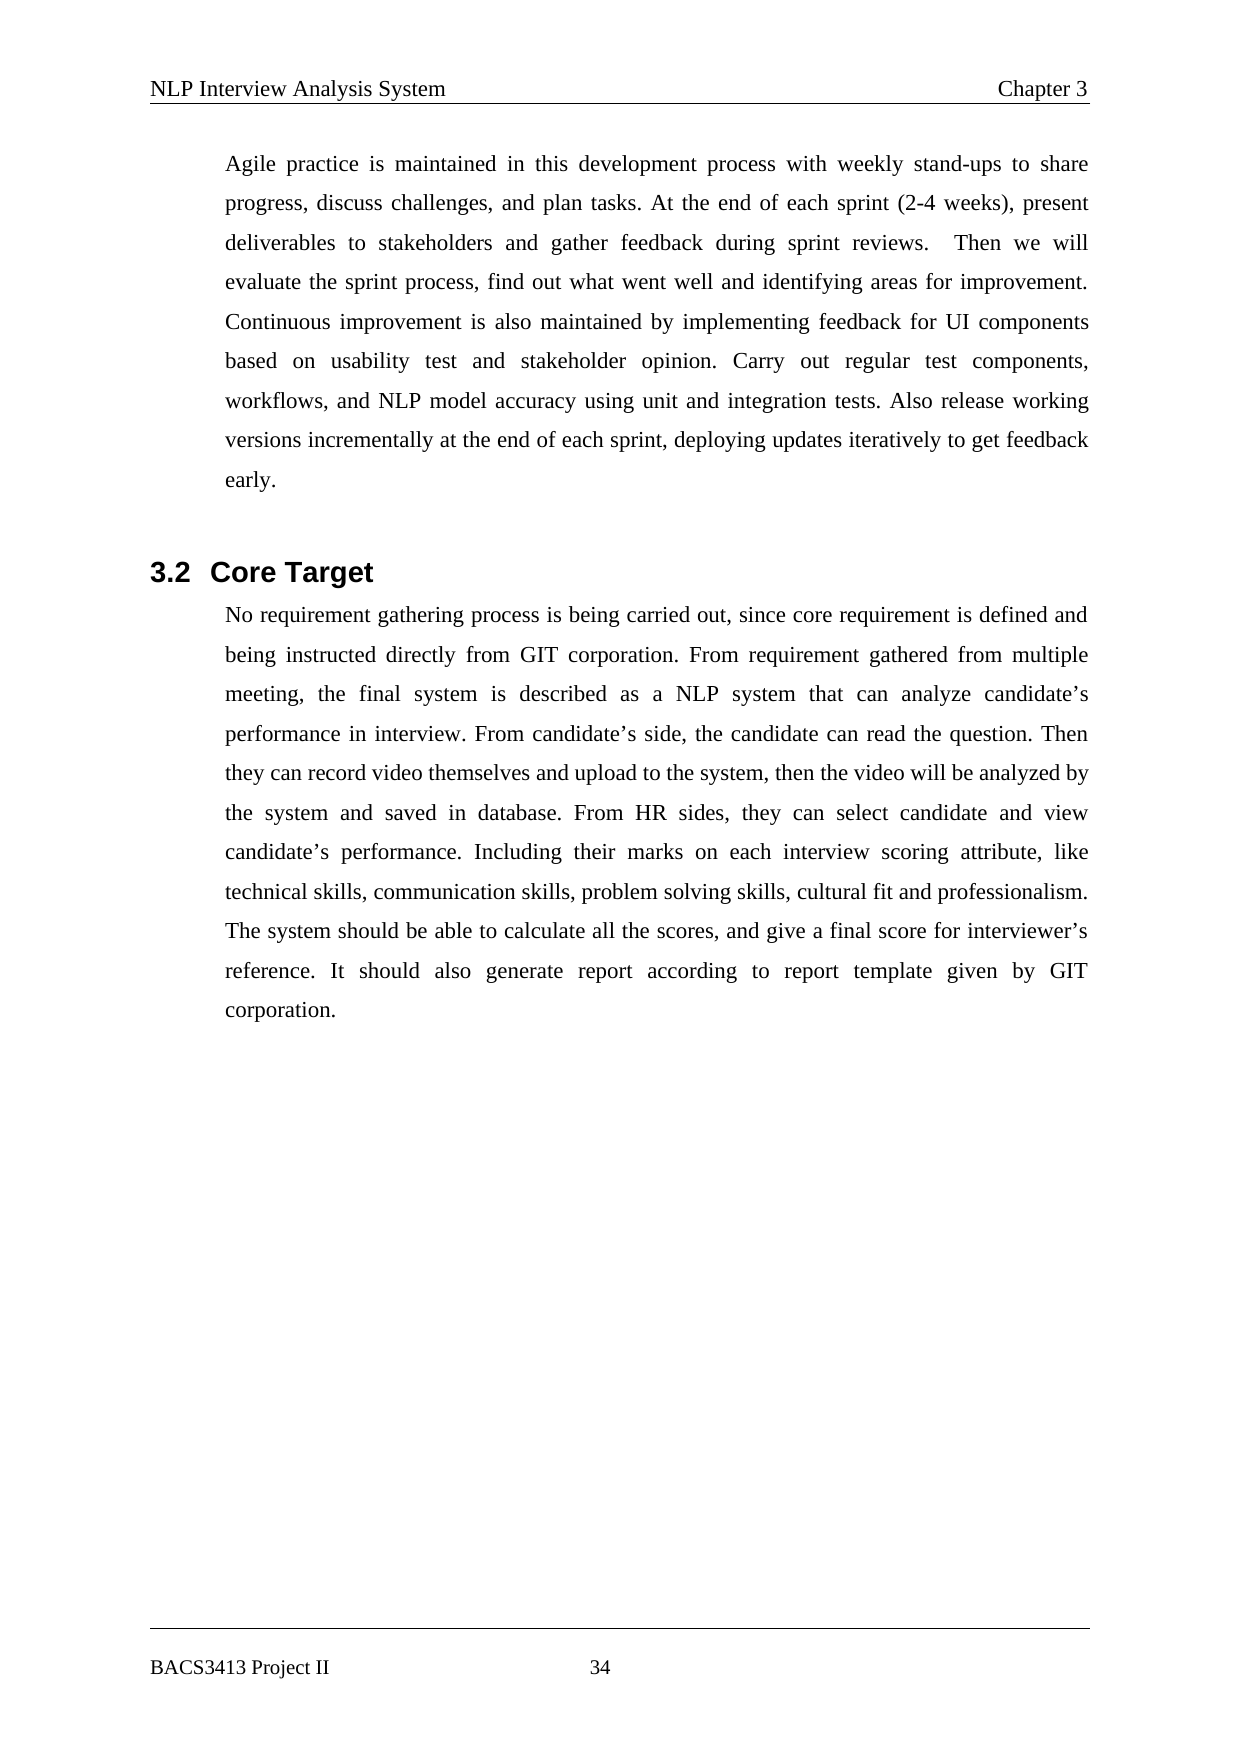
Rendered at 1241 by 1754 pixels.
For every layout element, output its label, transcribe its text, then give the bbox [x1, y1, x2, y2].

subtitle Core Target [150, 555, 1090, 589]
text Agile practice is maintained in this development process with weekly stand-ups to share progress, discuss challenges, and plan tasks. At the end of each sprint (2-4 weeks), present deliverables to stakeholders and gather feedback during sprint reviews. Then we will evaluate the sprint process, find out what went well and identifying areas for improvement. Continuous improvement is also maintained by implementing feedback for UI components based on usability test and stakeholder opinion. Carry out regular test components, workflows, and NLP model accuracy using unit and integration tests. Also release working versions incrementally at the end of each sprint, deploying updates iteratively to get feedback early. [225, 150, 1090, 492]
text No requirement gathering process is being carried out, since core requirement is defined and being instructed directly from GIT corporation. From requirement gathered from multiple meeting, the final system is described as a NLP system that can analyze candidate’s performance in interview. From candidate’s side, the candidate can read the question. Then they can record video themselves and upload to the system, then the video will be analyzed by the system and saved in database. From HR sides, they can select candidate and view candidate’s performance. Including their marks on each interview scoring attribute, like technical skills, communication skills, problem solving skills, cultural fit and professionalism. The system should be able to calculate all the scores, and give a final score for interviewer’s reference. It should also generate report according to report template given by GIT corporation. [225, 601, 1090, 1022]
